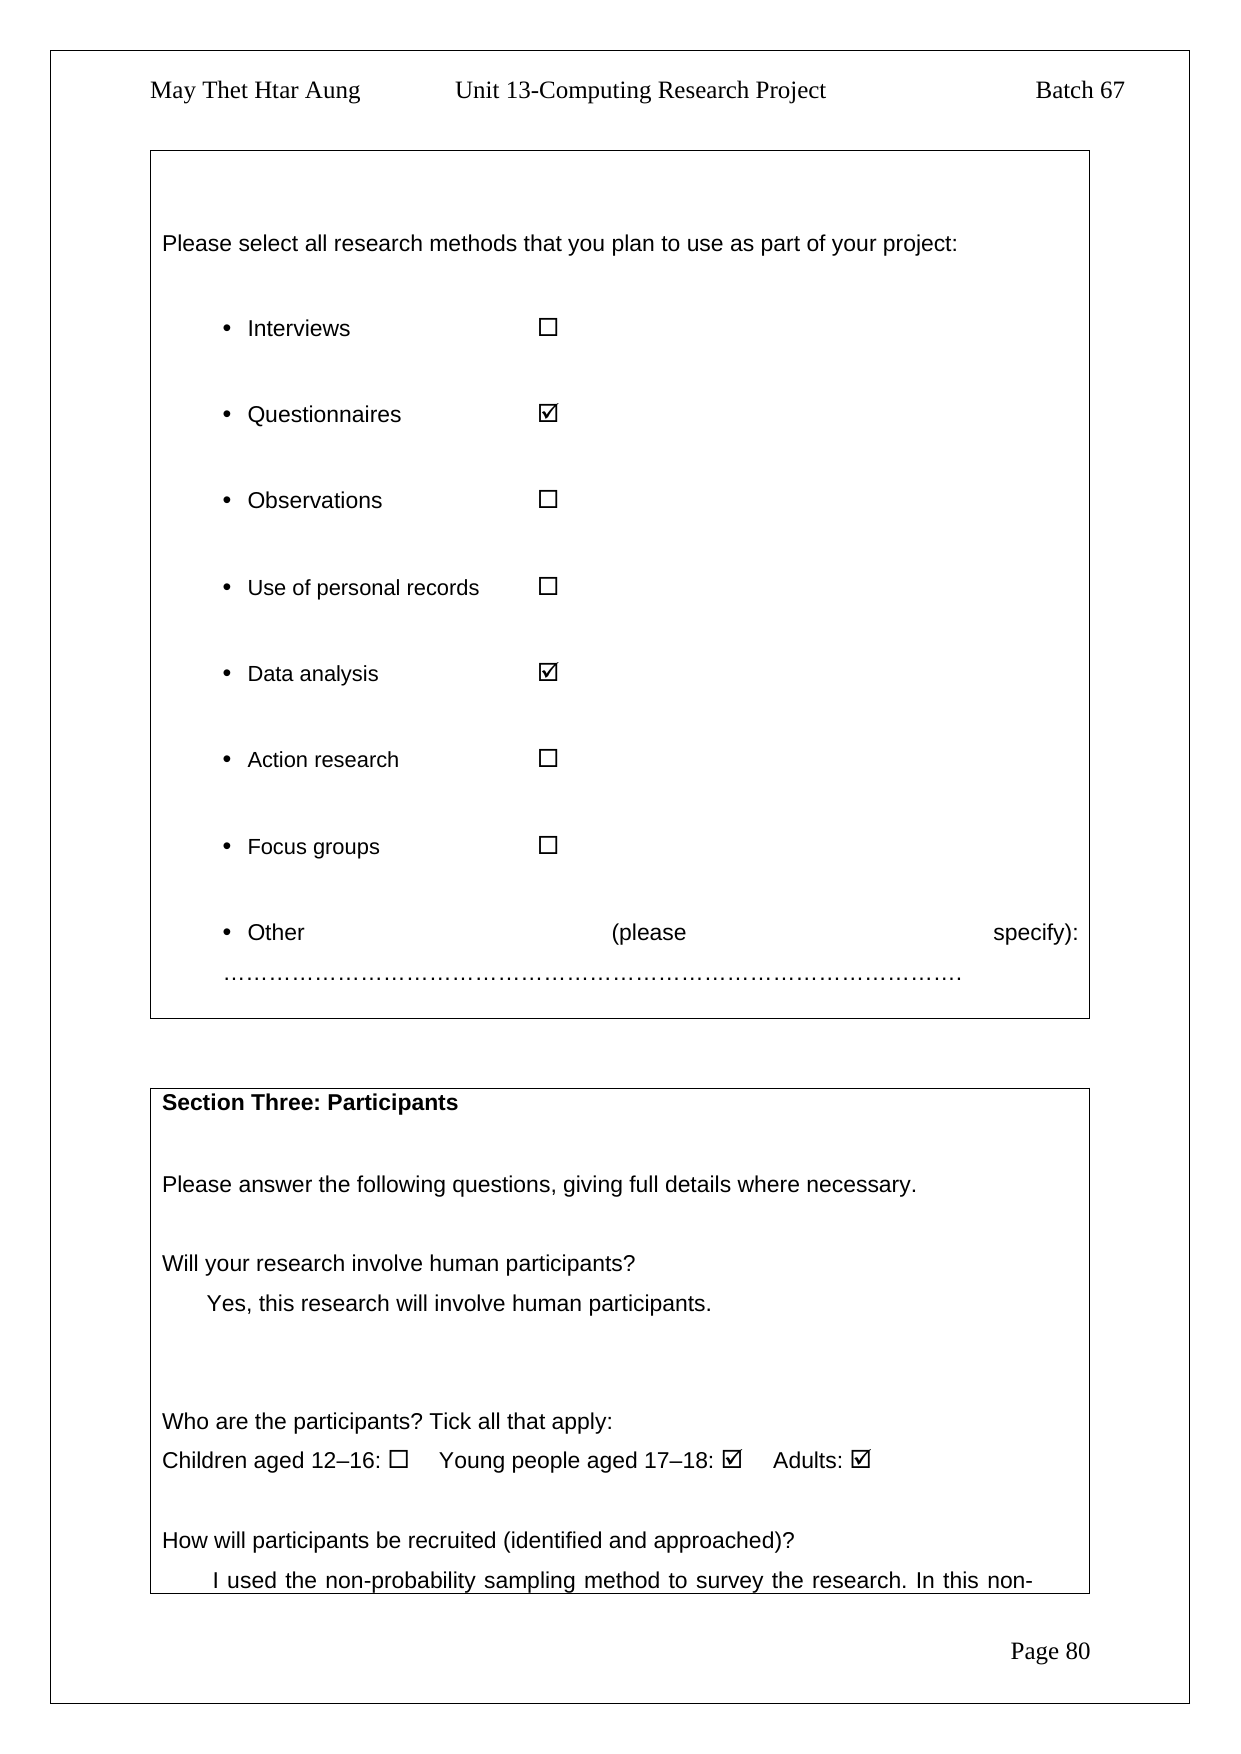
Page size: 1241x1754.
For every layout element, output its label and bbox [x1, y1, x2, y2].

table_cell [151, 151, 1089, 1018]
table_header [151, 1089, 1089, 1593]
